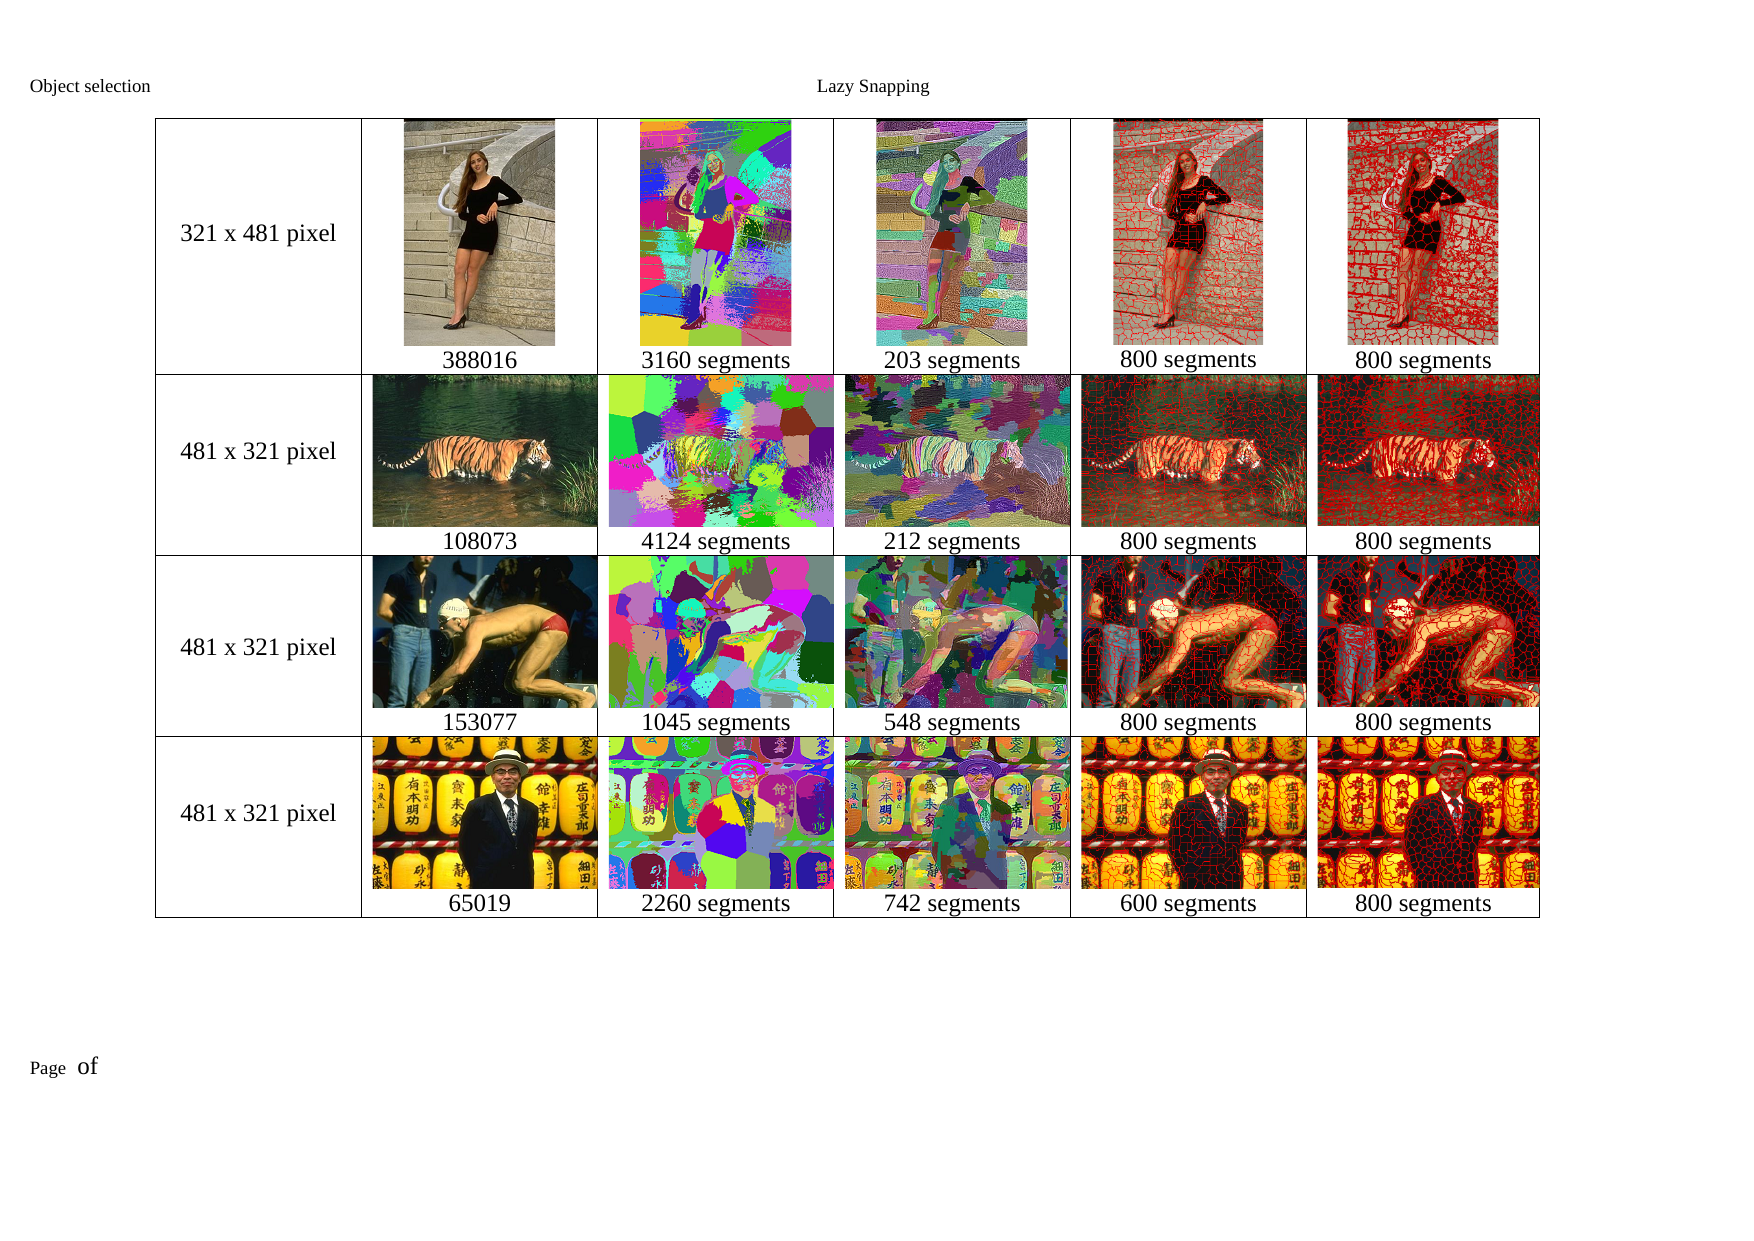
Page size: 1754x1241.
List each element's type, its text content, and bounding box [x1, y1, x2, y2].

table_cell 800 segments [1071, 556, 1306, 736]
table_cell 548 segments [834, 556, 1070, 736]
picture [1081, 375, 1307, 527]
picture [1081, 556, 1307, 708]
table_cell 800 segments [1071, 375, 1306, 555]
table_cell 800 segments [1307, 119, 1539, 374]
table_cell 2260 segments [598, 737, 833, 917]
table_cell 3160 segments [598, 119, 833, 374]
table_cell 321 x 481 pixel [156, 119, 361, 374]
picture [1317, 375, 1540, 526]
table_cell 800 segments [1307, 375, 1539, 555]
table_cell 800 segments [1307, 737, 1539, 917]
table_cell 65019 [362, 737, 597, 917]
table_cell 600 segments [1071, 737, 1306, 917]
picture [1347, 119, 1499, 345]
picture [640, 119, 792, 346]
picture [1317, 737, 1540, 888]
table_cell 481 x 321 pixel [156, 375, 361, 555]
table_cell 212 segments [834, 375, 1070, 555]
picture [845, 375, 1070, 527]
picture [372, 556, 598, 708]
table_cell 153077 [362, 556, 597, 736]
picture [372, 737, 598, 889]
table_cell 203 segments [834, 119, 1070, 374]
table_cell 481 x 321 pixel [156, 556, 361, 736]
picture [608, 375, 834, 527]
picture [845, 556, 1068, 708]
picture [1317, 556, 1540, 707]
table_cell 800 segments [1071, 119, 1306, 374]
table_cell 742 segments [834, 737, 1070, 917]
picture [372, 375, 598, 527]
table_cell 1045 segments [598, 556, 833, 736]
picture [845, 737, 1070, 889]
table_cell 4124 segments [598, 375, 833, 555]
table_cell 388016 [362, 119, 597, 374]
picture [876, 119, 1028, 346]
picture [608, 737, 834, 889]
picture [403, 119, 555, 346]
picture [608, 556, 834, 708]
picture [1113, 119, 1264, 345]
table_cell 481 x 321 pixel [156, 737, 361, 917]
table_cell 108073 [362, 375, 597, 555]
picture [1081, 737, 1307, 889]
table_cell 800 segments [1307, 556, 1539, 736]
